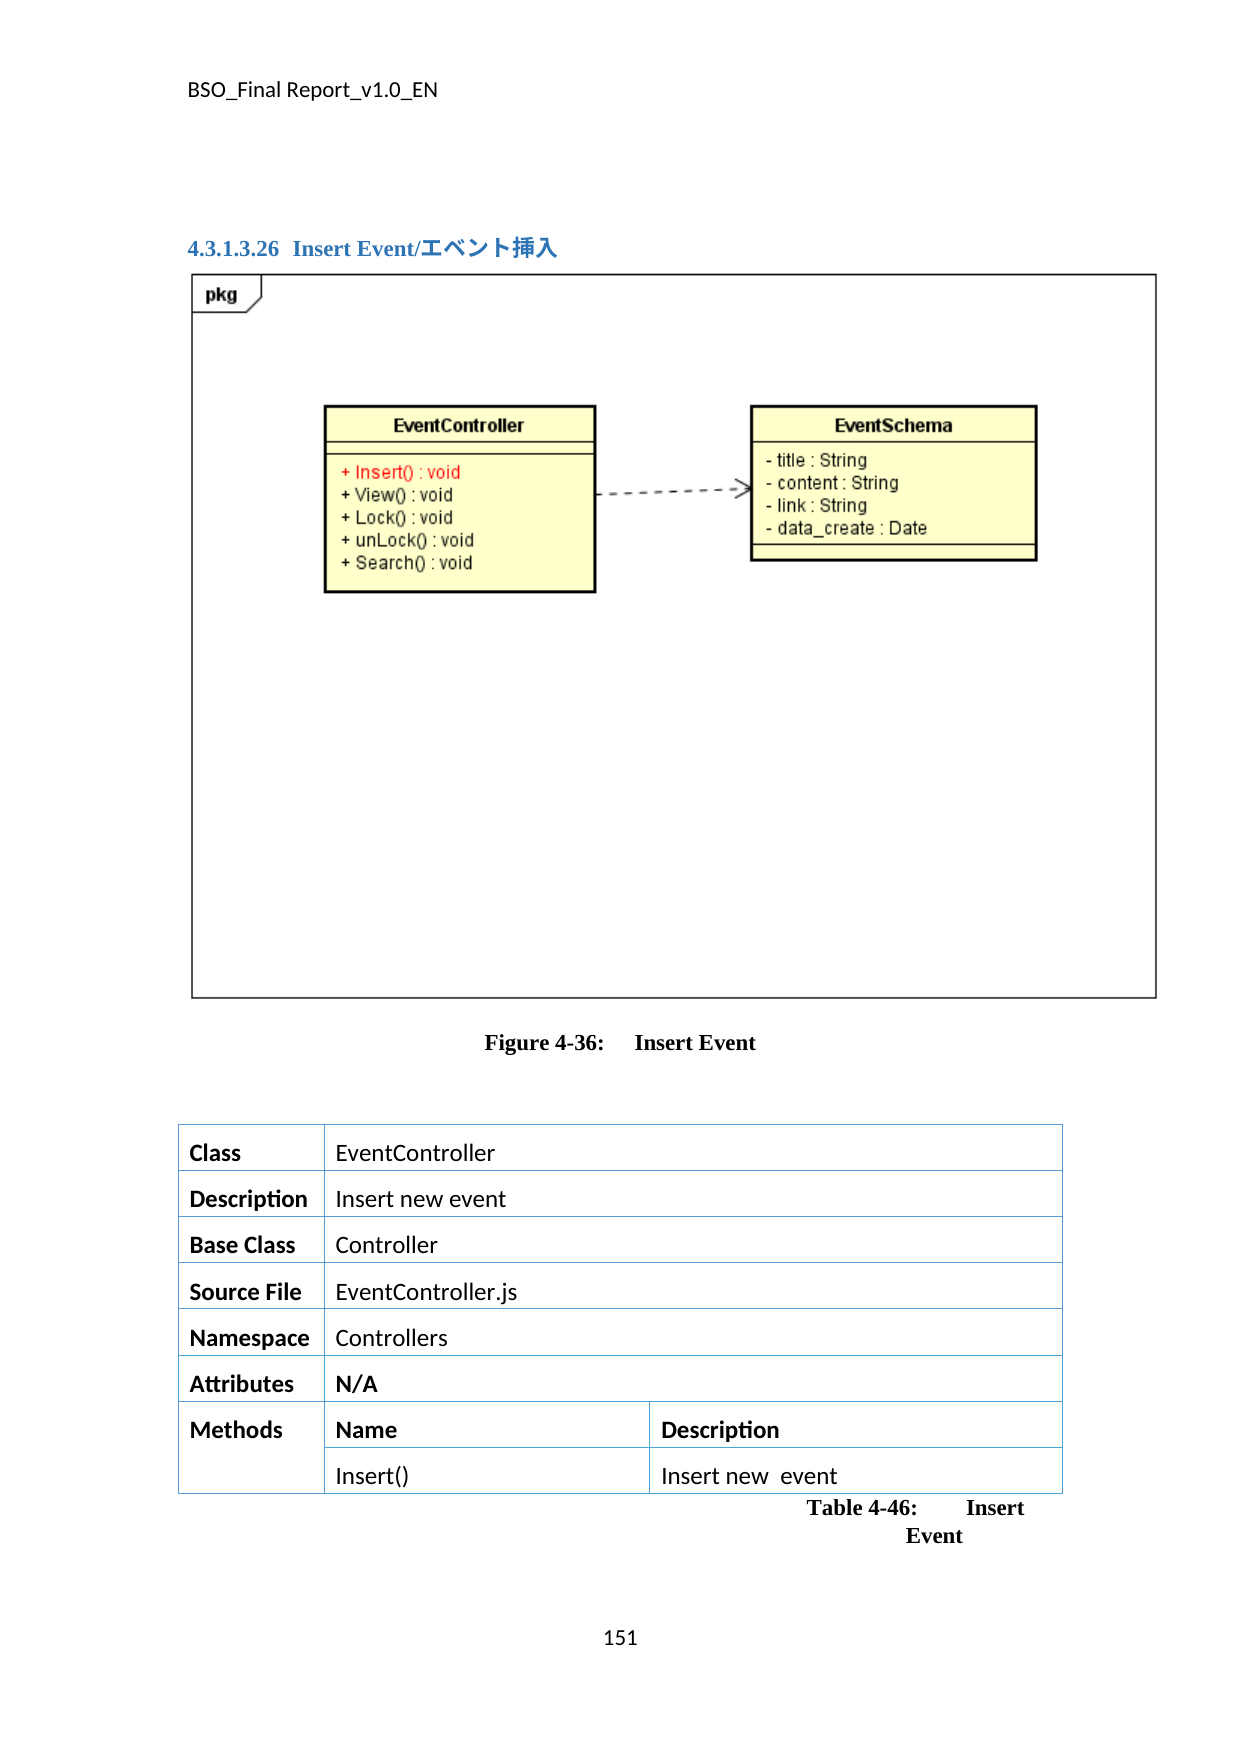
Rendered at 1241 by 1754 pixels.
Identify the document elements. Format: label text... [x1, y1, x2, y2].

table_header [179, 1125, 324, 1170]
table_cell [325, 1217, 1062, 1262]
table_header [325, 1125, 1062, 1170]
subtitle Insert Event/エベント挿入 [187, 229, 1053, 263]
picture [187, 265, 1163, 1011]
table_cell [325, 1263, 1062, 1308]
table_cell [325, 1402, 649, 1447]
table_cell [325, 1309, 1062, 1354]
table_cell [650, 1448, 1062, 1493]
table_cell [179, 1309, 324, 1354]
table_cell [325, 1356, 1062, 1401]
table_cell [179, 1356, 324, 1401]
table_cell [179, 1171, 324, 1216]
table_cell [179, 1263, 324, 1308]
text Insert Event [187, 1029, 1053, 1055]
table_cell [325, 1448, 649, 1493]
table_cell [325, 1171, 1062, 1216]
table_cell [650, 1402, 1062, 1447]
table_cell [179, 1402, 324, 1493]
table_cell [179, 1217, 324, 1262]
text Insert Event [778, 1494, 1053, 1549]
